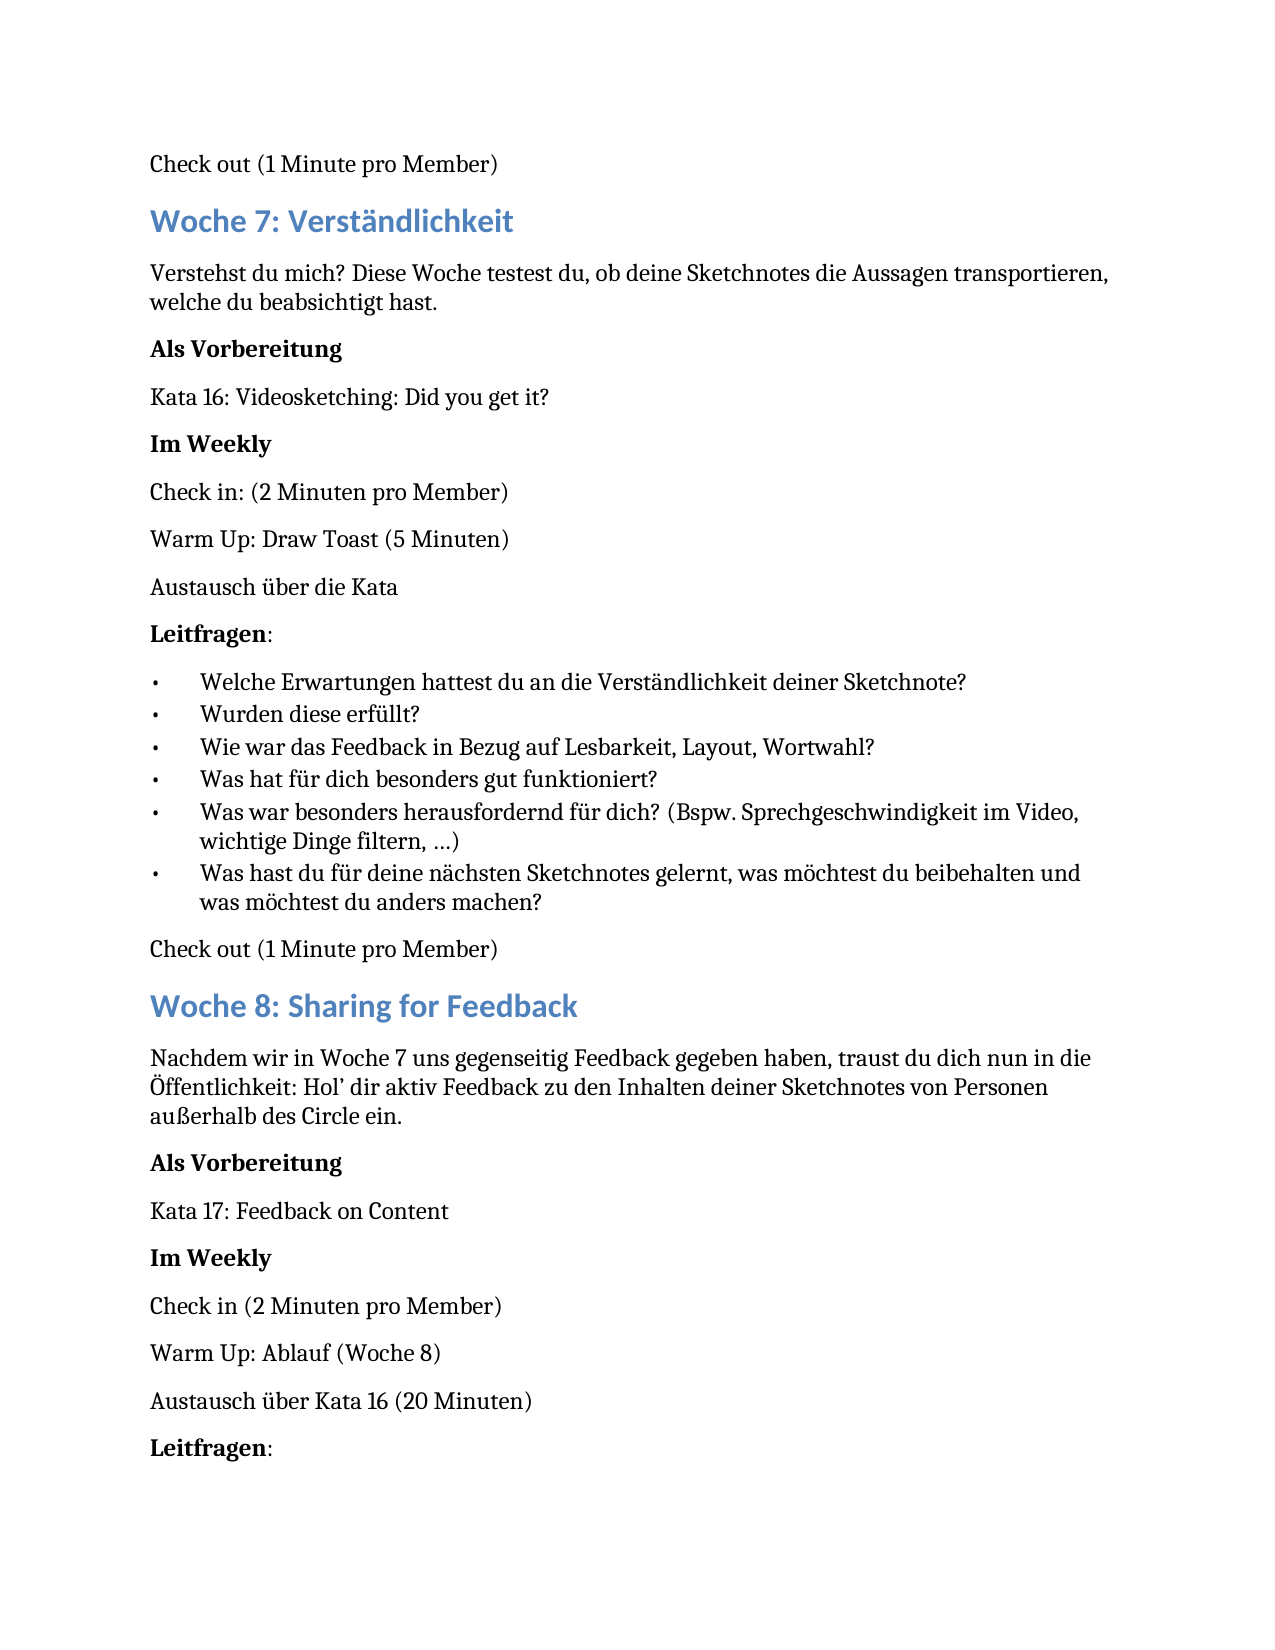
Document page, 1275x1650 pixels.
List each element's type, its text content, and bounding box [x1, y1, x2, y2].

text Leitfragen: [150, 620, 1125, 649]
text Leitfragen: [150, 1434, 1125, 1463]
text Im Weekly [150, 1244, 1125, 1273]
list Was hat für dich besonders gut funktioniert? [150, 765, 1125, 794]
text Kata 17: Feedback on Content [150, 1197, 1125, 1226]
text Nachdem wir in Woche 7 uns gegenseitig Feedback gegeben haben, traust du dich nun in die Öffentlichkeit: Hol’ dir aktiv Feedback zu den Inhalten deiner Sketchnotes von Personen außerhalb des Circle ein. [150, 1044, 1125, 1131]
text Warm Up: Draw Toast (5 Minuten) [150, 525, 1125, 554]
text Austausch über die Kata [150, 573, 1125, 602]
text Kata 16: Videosketching: Did you get it? [150, 383, 1125, 412]
list Was hast du für deine nächsten Sketchnotes gelernt, was möchtest du beibehalten und was möchtest du anders machen? [150, 859, 1125, 917]
text Im Weekly [150, 430, 1125, 459]
list Welche Erwartungen hattest du an die Verständlichkeit deiner Sketchnote? [150, 668, 1125, 697]
text Als Vorbereitung [150, 1149, 1125, 1178]
text Als Vorbereitung [150, 335, 1125, 364]
text Check out (1 Minute pro Member) [150, 935, 1125, 964]
text Check out (1 Minute pro Member) [150, 150, 1125, 179]
text Austausch über Kata 16 (20 Minuten) [150, 1387, 1125, 1416]
list Wie war das Feedback in Bezug auf Lesbarkeit, Layout, Wortwahl? [150, 733, 1125, 762]
subtitle Woche 8: Sharing for Feedback [150, 985, 1125, 1026]
list Was war besonders herausfordernd für dich? (Bspw. Sprechgeschwindigkeit im Video, wichtige Dinge filtern, …) [150, 798, 1125, 855]
text Check in: (2 Minuten pro Member) [150, 478, 1125, 507]
text Check in (2 Minuten pro Member) [150, 1292, 1125, 1321]
subtitle Woche 7: Verständlichkeit [150, 199, 1125, 240]
text Warm Up: Ablauf (Woche 8) [150, 1339, 1125, 1368]
list Wurden diese erfüllt? [150, 700, 1125, 729]
text Verstehst du mich? Diese Woche testest du, ob deine Sketchnotes die Aussagen transportieren, welche du beabsichtigt hast. [150, 259, 1125, 317]
